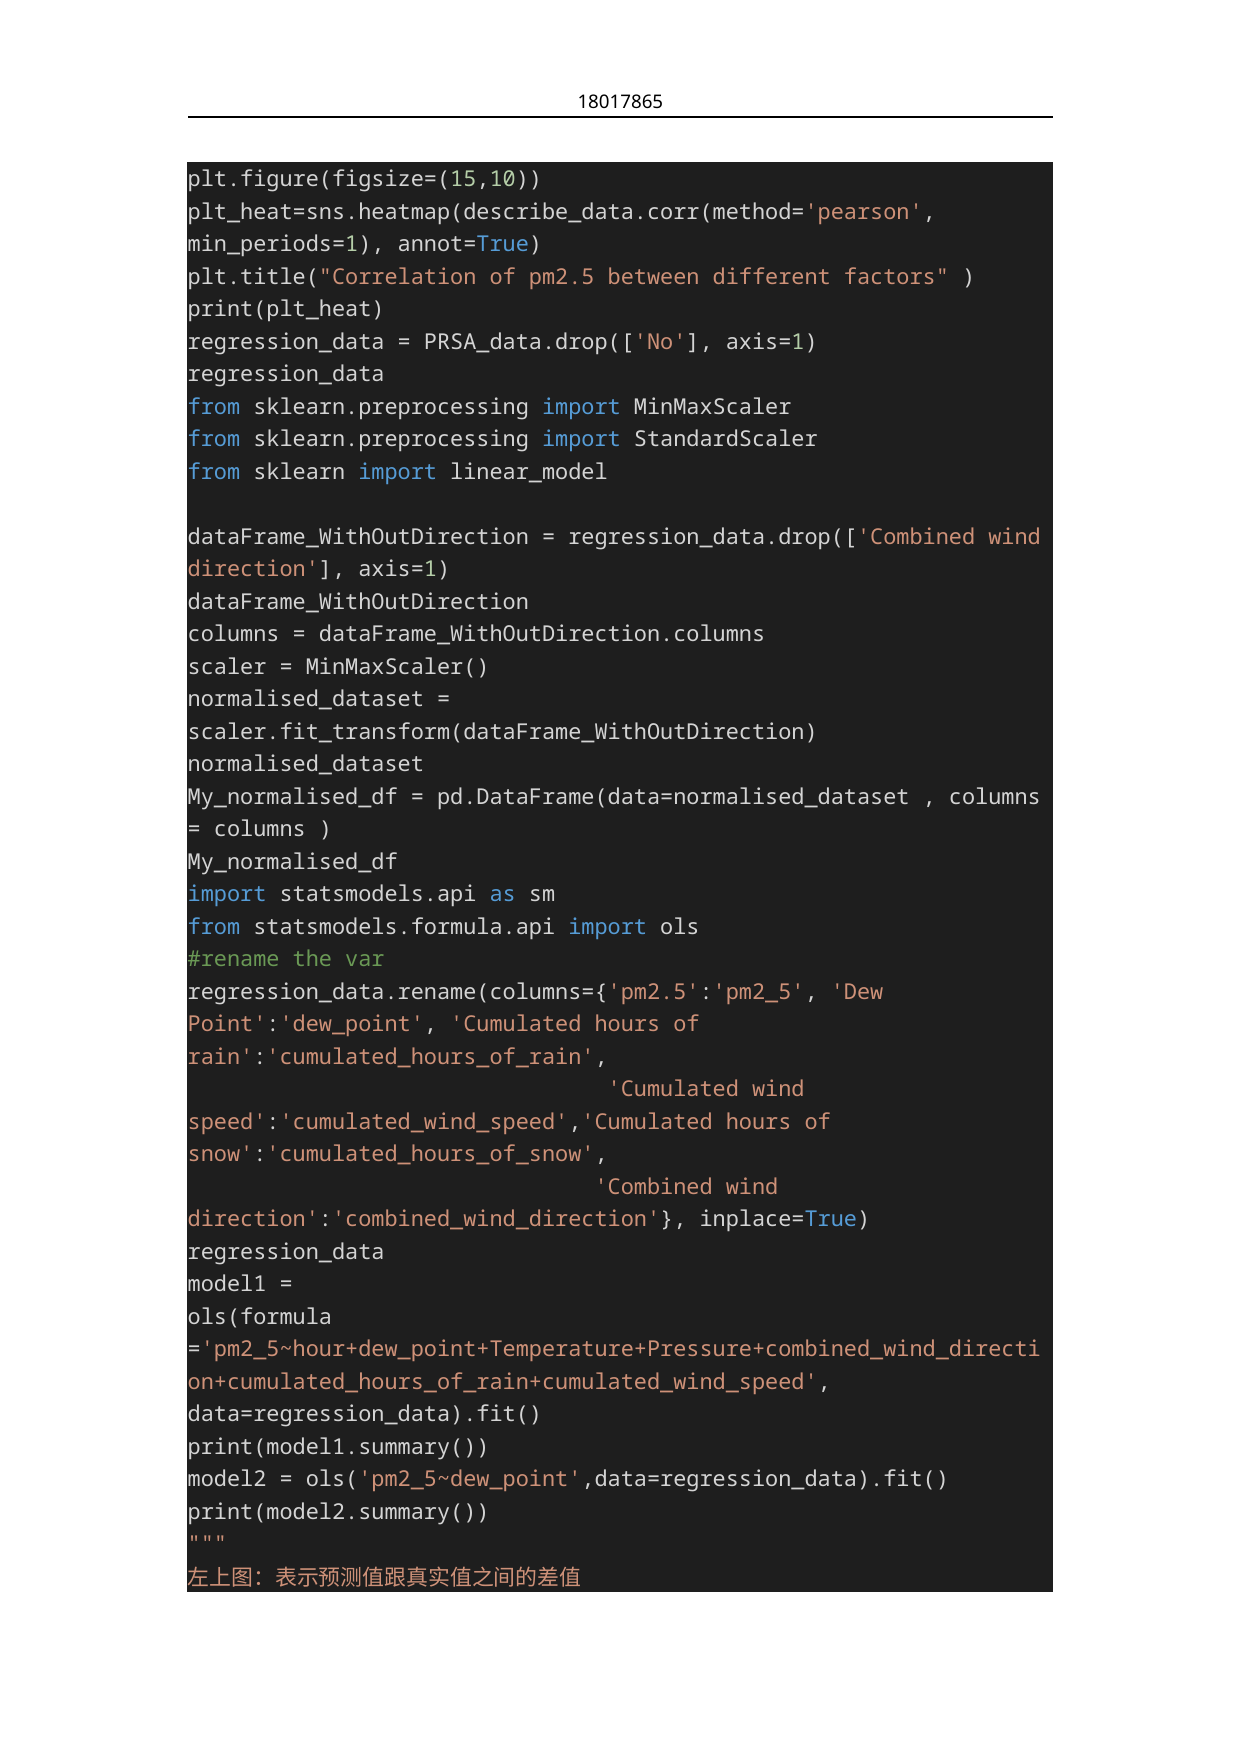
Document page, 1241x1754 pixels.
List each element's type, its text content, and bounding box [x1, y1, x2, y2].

text print(model2.summary()) [187, 1494, 1053, 1527]
text plt.figure(figsize=(15,10)) [187, 162, 1053, 194]
text plt.title("Correlation of pm2.5 between different factors" ) [187, 259, 1053, 292]
text 'Combined wind direction':'combined_wind_direction'}, inplace=True) [187, 1169, 1053, 1234]
text normalised_dataset [187, 747, 1053, 779]
text print(model1.summary()) [187, 1429, 1053, 1462]
text dataFrame_WithOutDirection = regression_data.drop(['Combined wind direction'], axis=1) [187, 519, 1053, 584]
text 左上图：表示预测值跟真实值之间的差值 [187, 1559, 1053, 1592]
text model2 = ols('pm2_5~dew_point',data=regression_data).fit() [187, 1462, 1053, 1494]
text """ [187, 1527, 1053, 1559]
text model1 = ols(formula='pm2_5~hour+dew_point+Temperature+Pressure+combined_wind_direction+cumulated_hours_of_rain+cumulated_wind_speed', data=regression_data).fit() [187, 1267, 1053, 1429]
text regression_data = PRSA_data.drop(['No'], axis=1) [187, 324, 1053, 357]
text regression_data.rename(columns={'pm2.5':'pm2_5', 'Dew Point':'dew_point', 'Cumulated hours of rain':'cumulated_hours_of_rain', [187, 974, 1053, 1072]
text My_normalised_df = pd.DataFrame(data=normalised_dataset , columns = columns ) [187, 779, 1053, 844]
text from sklearn import linear_model [187, 454, 1053, 487]
text print(plt_heat) [187, 292, 1053, 324]
text dataFrame_WithOutDirection [187, 584, 1053, 617]
text #rename the var [187, 942, 1053, 974]
text My_normalised_df [187, 844, 1053, 877]
text from sklearn.preprocessing import StandardScaler [187, 422, 1053, 454]
text from sklearn.preprocessing import MinMaxScaler [187, 389, 1053, 422]
text columns = dataFrame_WithOutDirection.columns [187, 617, 1053, 649]
text plt_heat=sns.heatmap(describe_data.corr(method='pearson', min_periods=1), annot=True) [187, 194, 1053, 259]
text 'Cumulated wind speed':'cumulated_wind_speed','Cumulated hours of snow':'cumulated_hours_of_snow', [187, 1072, 1053, 1169]
text import statsmodels.api as sm [187, 877, 1053, 909]
text from statsmodels.formula.api import ols [187, 909, 1053, 942]
text regression_data [187, 357, 1053, 389]
text scaler = MinMaxScaler() [187, 649, 1053, 682]
text normalised_dataset = scaler.fit_transform(dataFrame_WithOutDirection) [187, 682, 1053, 747]
text regression_data [187, 1234, 1053, 1267]
